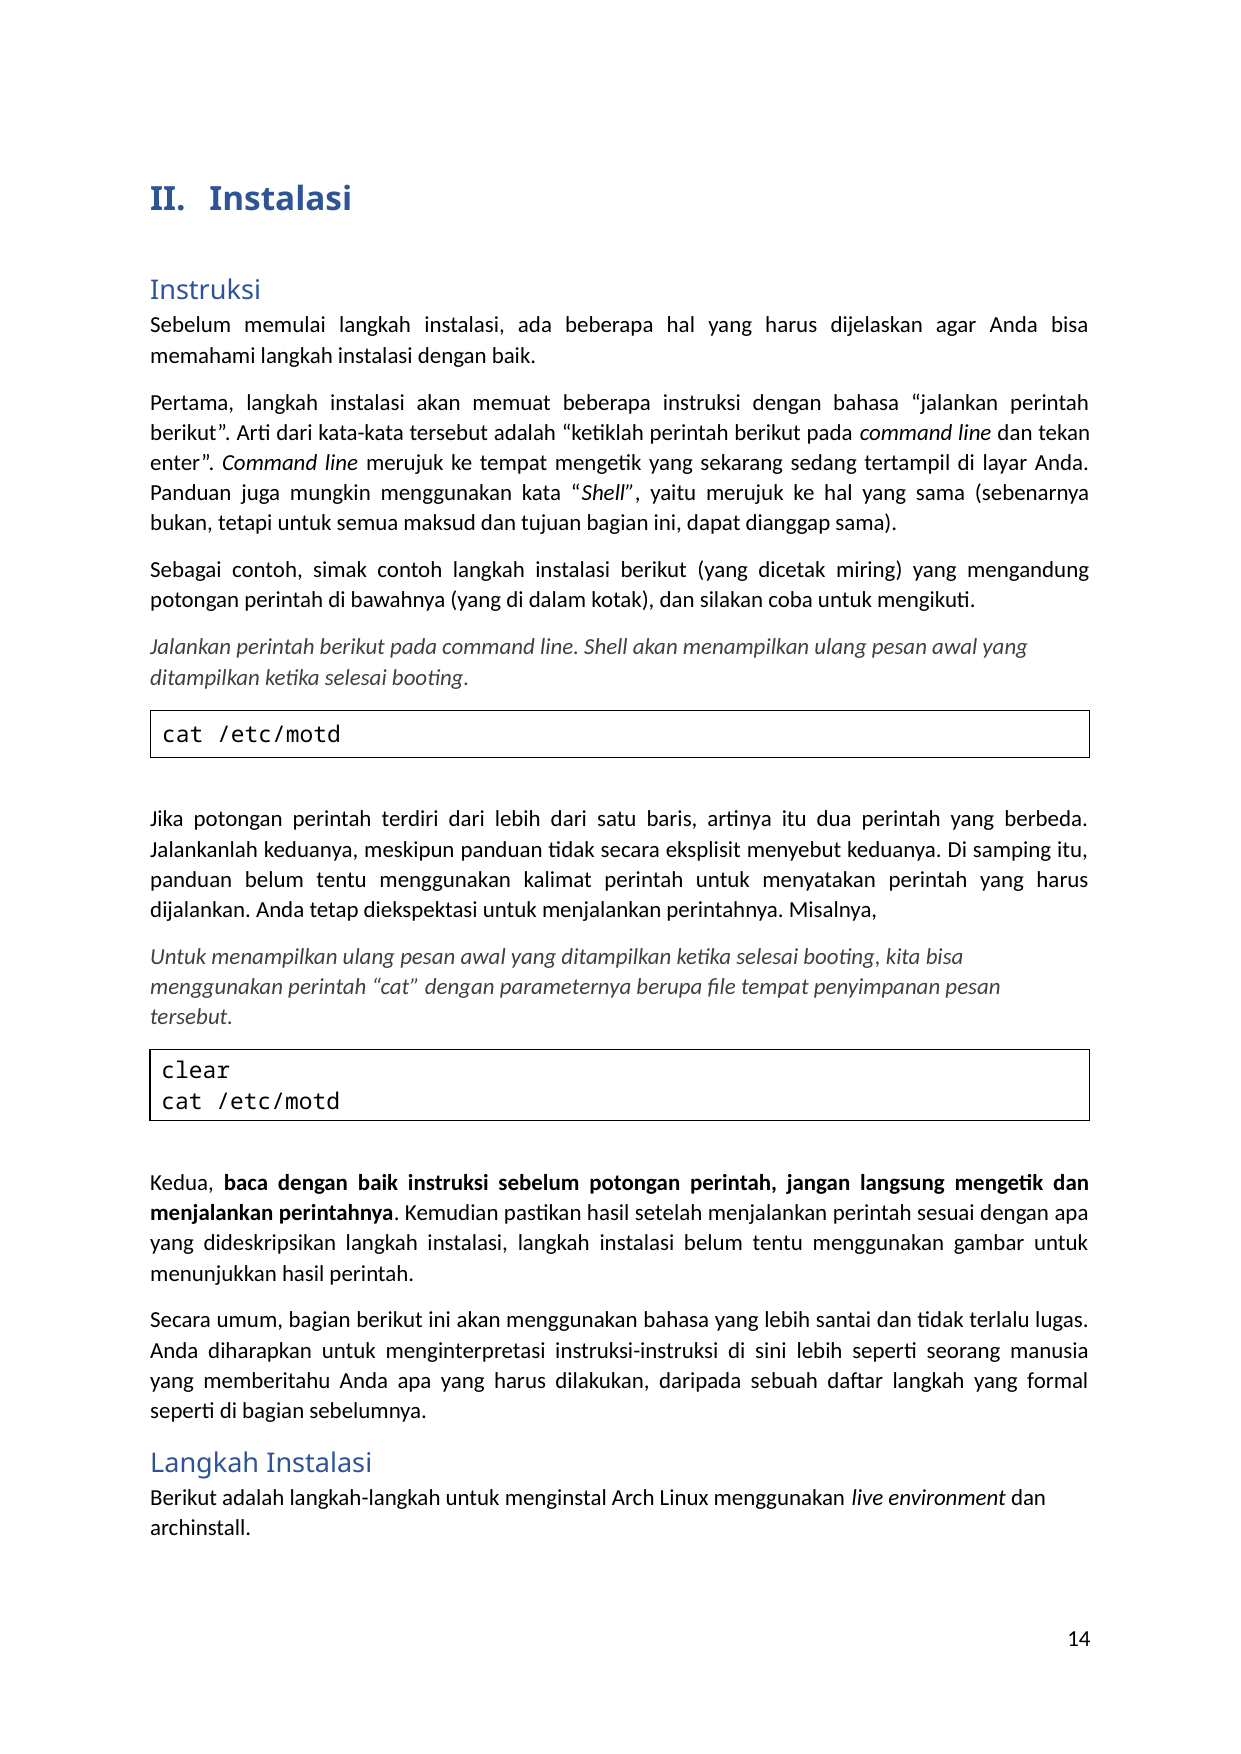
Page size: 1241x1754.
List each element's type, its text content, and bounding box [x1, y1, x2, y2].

text Jika potongan perintah terdiri dari lebih dari satu baris, artinya itu dua perintah yang berbeda. Jalankanlah keduanya, meskipun panduan tidak secara eksplisit menyebut keduanya. Di samping itu, panduan belum tentu menggunakan kalimat perintah untuk menyatakan perintah yang harus dijalankan. Anda tetap diekspektasi untuk menjalankan perintahnya. Misalnya, [150, 804, 1090, 923]
text Secara umum, bagian berikut ini akan menggunakan bahasa yang lebih santai dan tidak terlalu lugas. Anda diharapkan untuk menginterpretasi instruksi-instruksi di sini lebih seperti seorang manusia yang memberitahu Anda apa yang harus dilakukan, daripada sebuah daftar langkah yang formal seperti di bagian sebelumnya. [150, 1306, 1090, 1424]
subtitle Instalasi [150, 175, 1090, 220]
table_header cat /etc/motd [151, 711, 1089, 757]
subtitle Langkah Instalasi [150, 1443, 1090, 1480]
table_header clear cat /etc/motd [151, 1050, 1089, 1120]
text Berikut adalah langkah-langkah untuk menginstal Arch Linux menggunakan live environment dan archinstall. [150, 1483, 1090, 1541]
text Sebagai contoh, simak contoh langkah instalasi berikut (yang dicetak miring) yang mengandung potongan perintah di bawahnya (yang di dalam kotak), dan silakan coba untuk mengikuti. [150, 555, 1090, 614]
text Sebelum memulai langkah instalasi, ada beberapa hal yang harus dijelaskan agar Anda bisa memahami langkah instalasi dengan baik. [150, 311, 1090, 369]
subtitle Instruksi [150, 271, 1090, 308]
text Pertama, langkah instalasi akan memuat beberapa instruksi dengan bahasa “jalankan perintah berikut”. Arti dari kata-kata tersebut adalah “ketiklah perintah berikut pada command line dan tekan enter”. Command line merujuk ke tempat mengetik yang sekarang sedang tertampil di layar Anda. Panduan juga mungkin menggunakan kata “Shell”, yaitu merujuk ke hal yang sama (sebenarnya bukan, tetapi untuk semua maksud dan tujuan bagian ini, dapat dianggap sama). [150, 388, 1090, 537]
text Jalankan perintah berikut pada command line. Shell akan menampilkan ulang pesan awal yang ditampilkan ketika selesai booting. [150, 632, 1090, 691]
text Kedua, baca dengan baik instruksi sebelum potongan perintah, jangan langsung mengetik dan menjalankan perintahnya. Kemudian pastikan hasil setelah menjalankan perintah sesuai dengan apa yang dideskripsikan langkah instalasi, langkah instalasi belum tentu menggunakan gambar untuk menunjukkan hasil perintah. [150, 1168, 1090, 1287]
text Untuk menampilkan ulang pesan awal yang ditampilkan ketika selesai booting, kita bisa menggunakan perintah “cat” dengan parameternya berupa file tempat penyimpanan pesan tersebut. [150, 942, 1090, 1031]
